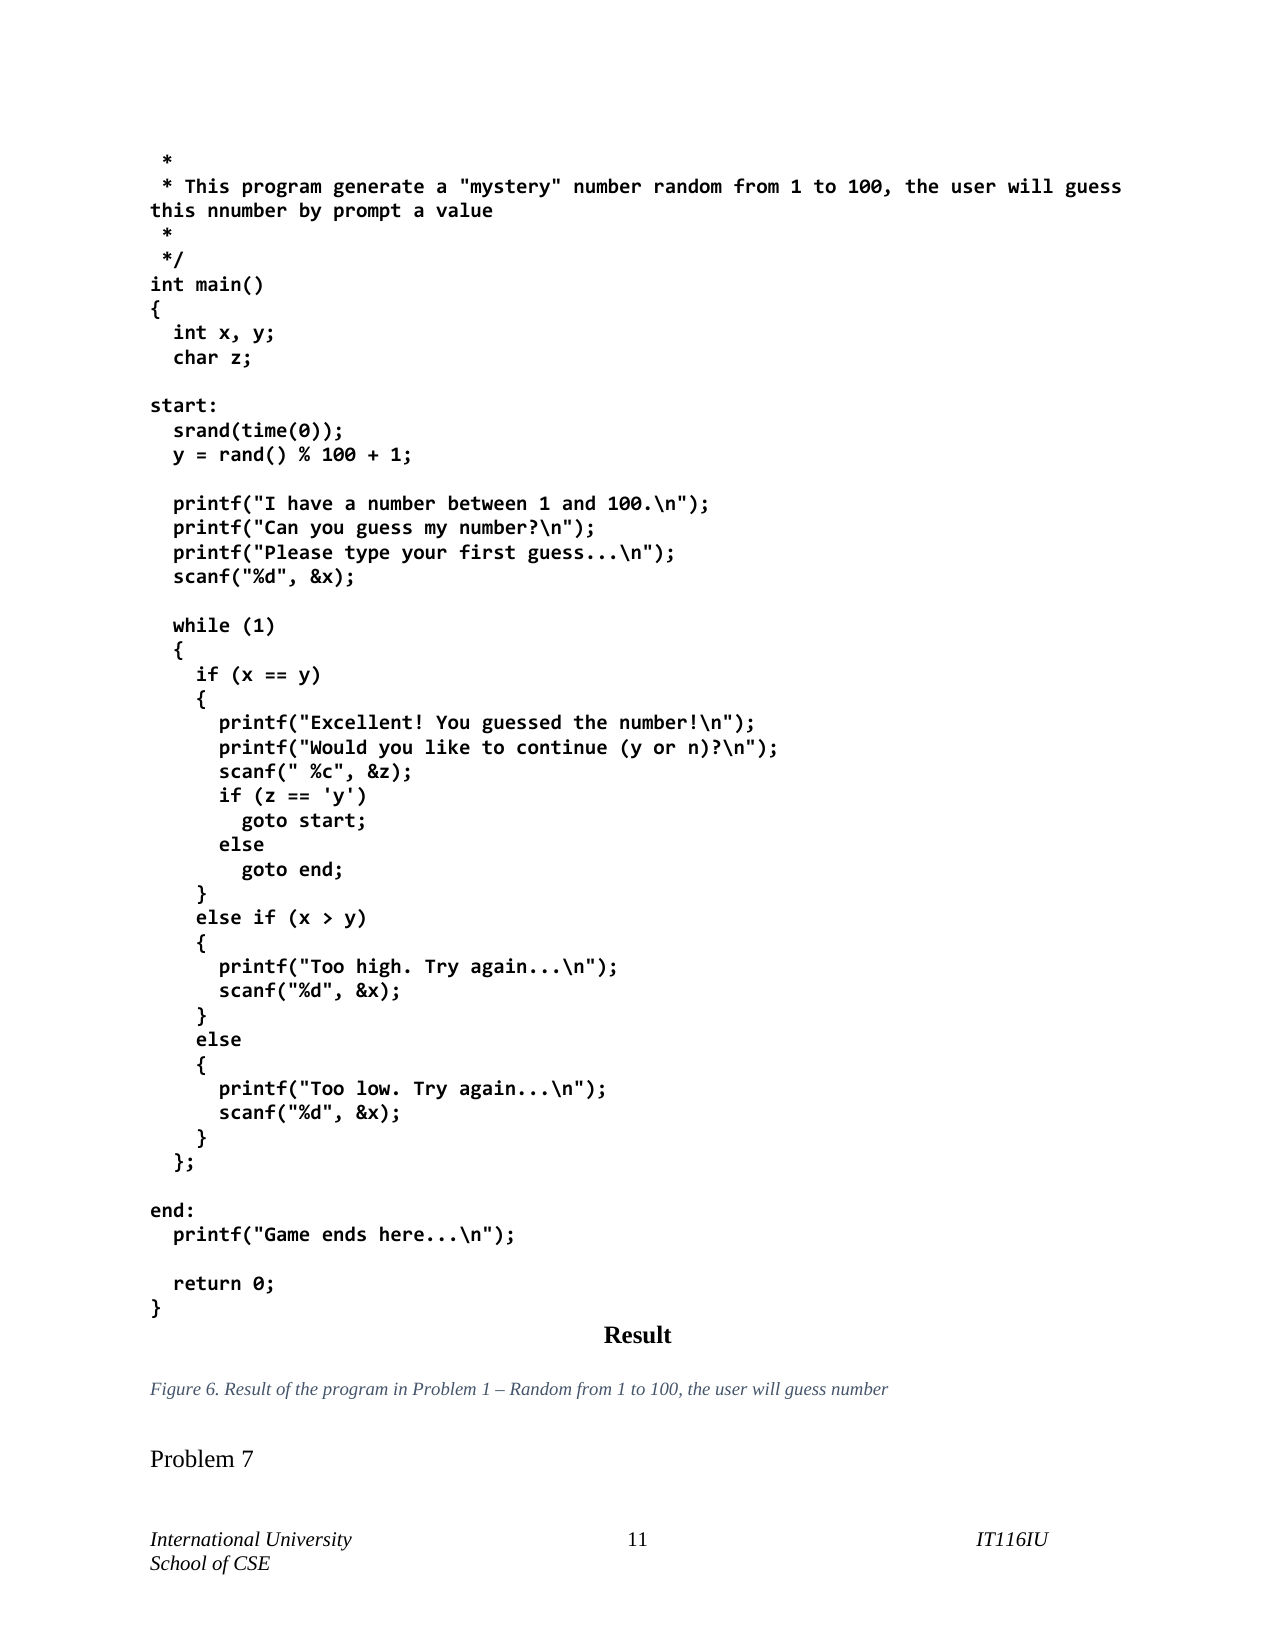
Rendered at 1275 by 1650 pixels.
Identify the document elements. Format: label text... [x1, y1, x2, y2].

text int x, y; [150, 321, 1125, 345]
text scanf("%d", &x); [150, 564, 1125, 589]
text printf("Too high. Try again...\n"); [150, 954, 1125, 979]
text * This program generate a "mystery" number random from 1 to 100, the user will guess this nnumber by prompt a value [150, 174, 1125, 223]
text Problem 7 [150, 1444, 1125, 1473]
text printf("Please type your first guess...\n"); [150, 540, 1125, 564]
text while (1) [150, 613, 1125, 637]
text printf("Game ends here...\n"); [150, 1222, 1125, 1247]
text printf("Would you like to continue (y or n)?\n"); [150, 735, 1125, 759]
text return 0; [150, 1271, 1125, 1296]
text printf("I have a number between 1 and 100.\n"); [150, 491, 1125, 516]
text { [150, 930, 1125, 954]
text printf("Excellent! You guessed the number!\n"); [150, 711, 1125, 735]
text goto end; [150, 857, 1125, 881]
text scanf("%d", &x); [150, 979, 1125, 1003]
text int main() [150, 272, 1125, 296]
text else [150, 832, 1125, 857]
text else if (x > y) [150, 906, 1125, 930]
text y = rand() % 100 + 1; [150, 442, 1125, 467]
text { [150, 637, 1125, 662]
text if (z == 'y') [150, 784, 1125, 808]
text start: [150, 394, 1125, 418]
text printf("Can you guess my number?\n"); [150, 516, 1125, 540]
text srand(time(0)); [150, 418, 1125, 442]
text } [150, 1296, 1125, 1320]
text if (x == y) [150, 662, 1125, 686]
text } [150, 881, 1125, 906]
text Result [150, 1320, 1125, 1349]
text printf("Too low. Try again...\n"); [150, 1076, 1125, 1101]
text { [150, 686, 1125, 711]
text */ [150, 247, 1125, 272]
text * [150, 223, 1125, 247]
text } [150, 1003, 1125, 1027]
text * [150, 150, 1125, 174]
text scanf(" %c", &z); [150, 759, 1125, 784]
text else [150, 1027, 1125, 1052]
text } [150, 1125, 1125, 1149]
text char z; [150, 345, 1125, 369]
text { [150, 296, 1125, 321]
text Figure 6. Result of the program in Problem 1 – Random from 1 to 100, the user will guess number [150, 1377, 1125, 1399]
text { [150, 1052, 1125, 1076]
text }; [150, 1149, 1125, 1174]
text goto start; [150, 808, 1125, 832]
text scanf("%d", &x); [150, 1101, 1125, 1125]
text end: [150, 1198, 1125, 1222]
